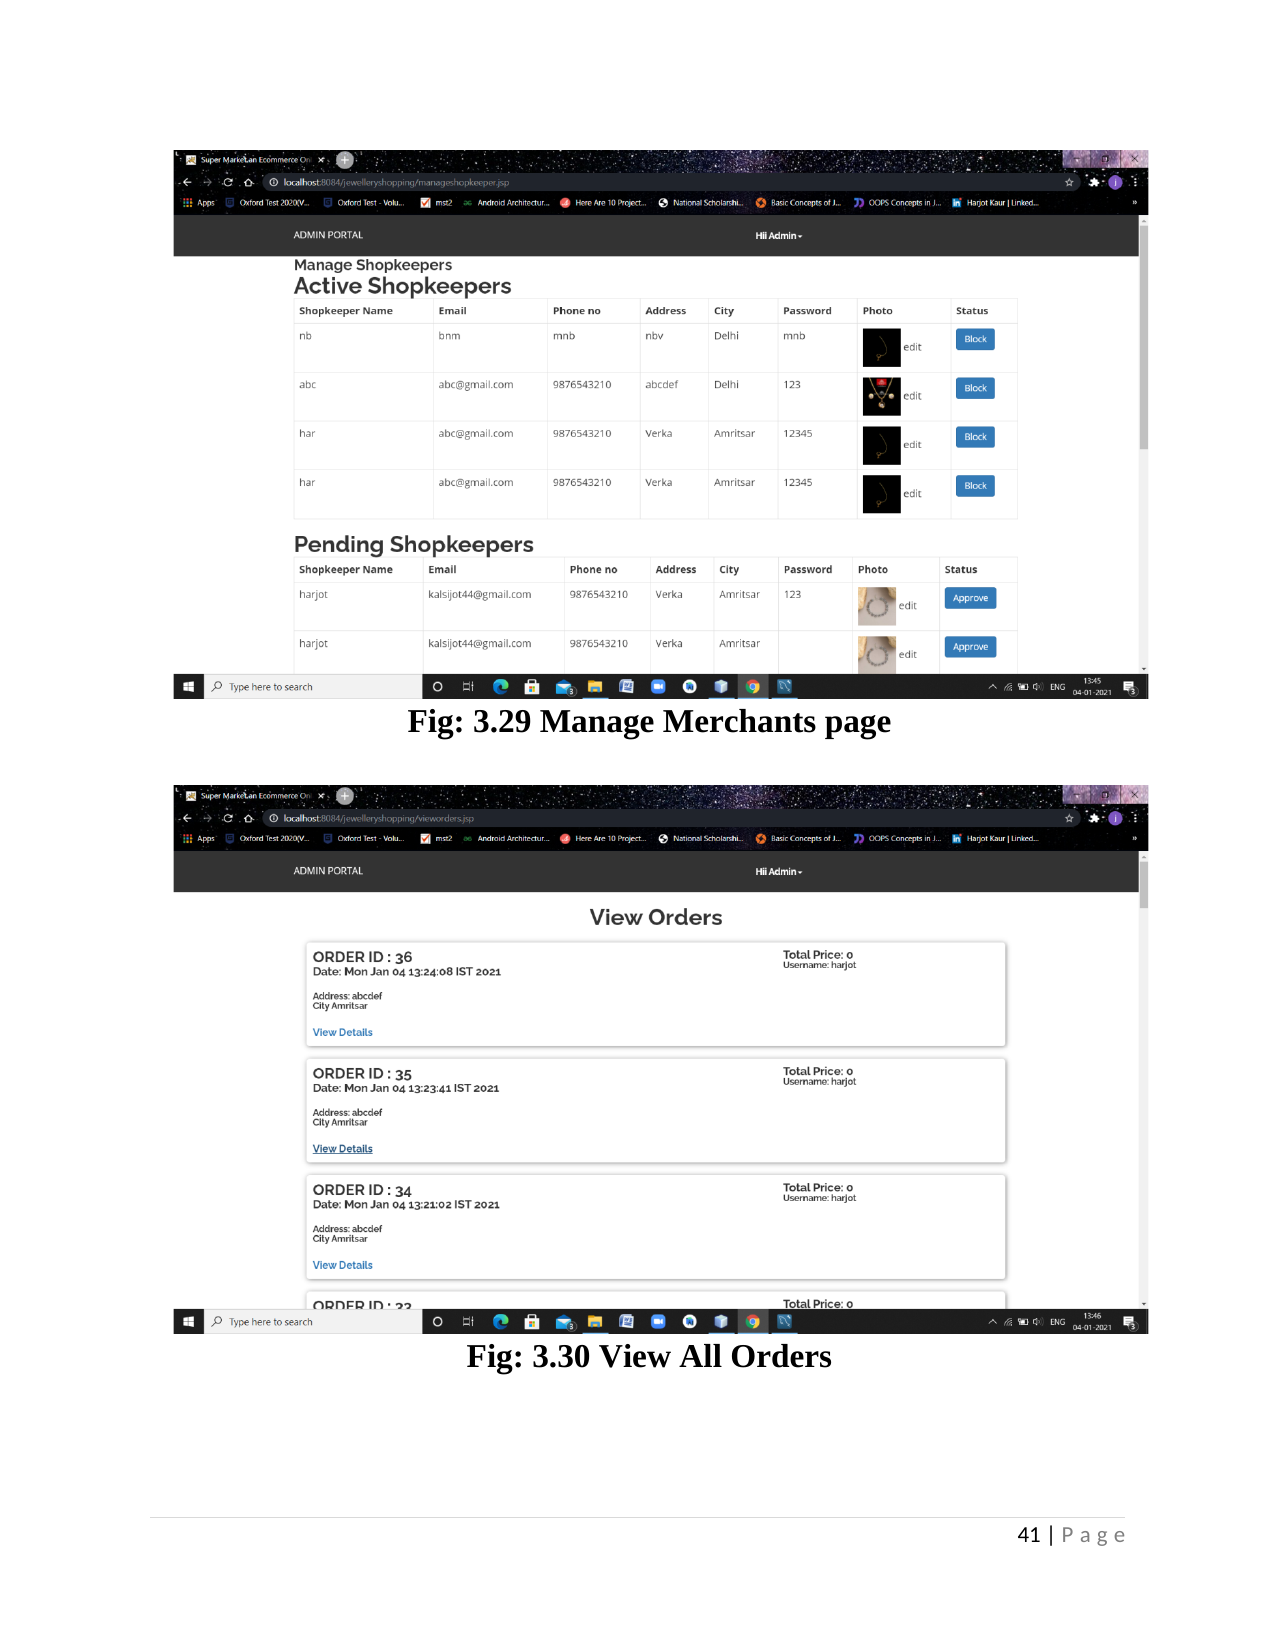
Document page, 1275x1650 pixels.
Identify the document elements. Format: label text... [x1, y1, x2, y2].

text Fig: 3.29 Manage Merchants page [173, 701, 1125, 739]
picture [173, 785, 1149, 1334]
picture [173, 150, 1149, 699]
text Fig: 3.30 View All Orders [173, 1336, 1125, 1375]
